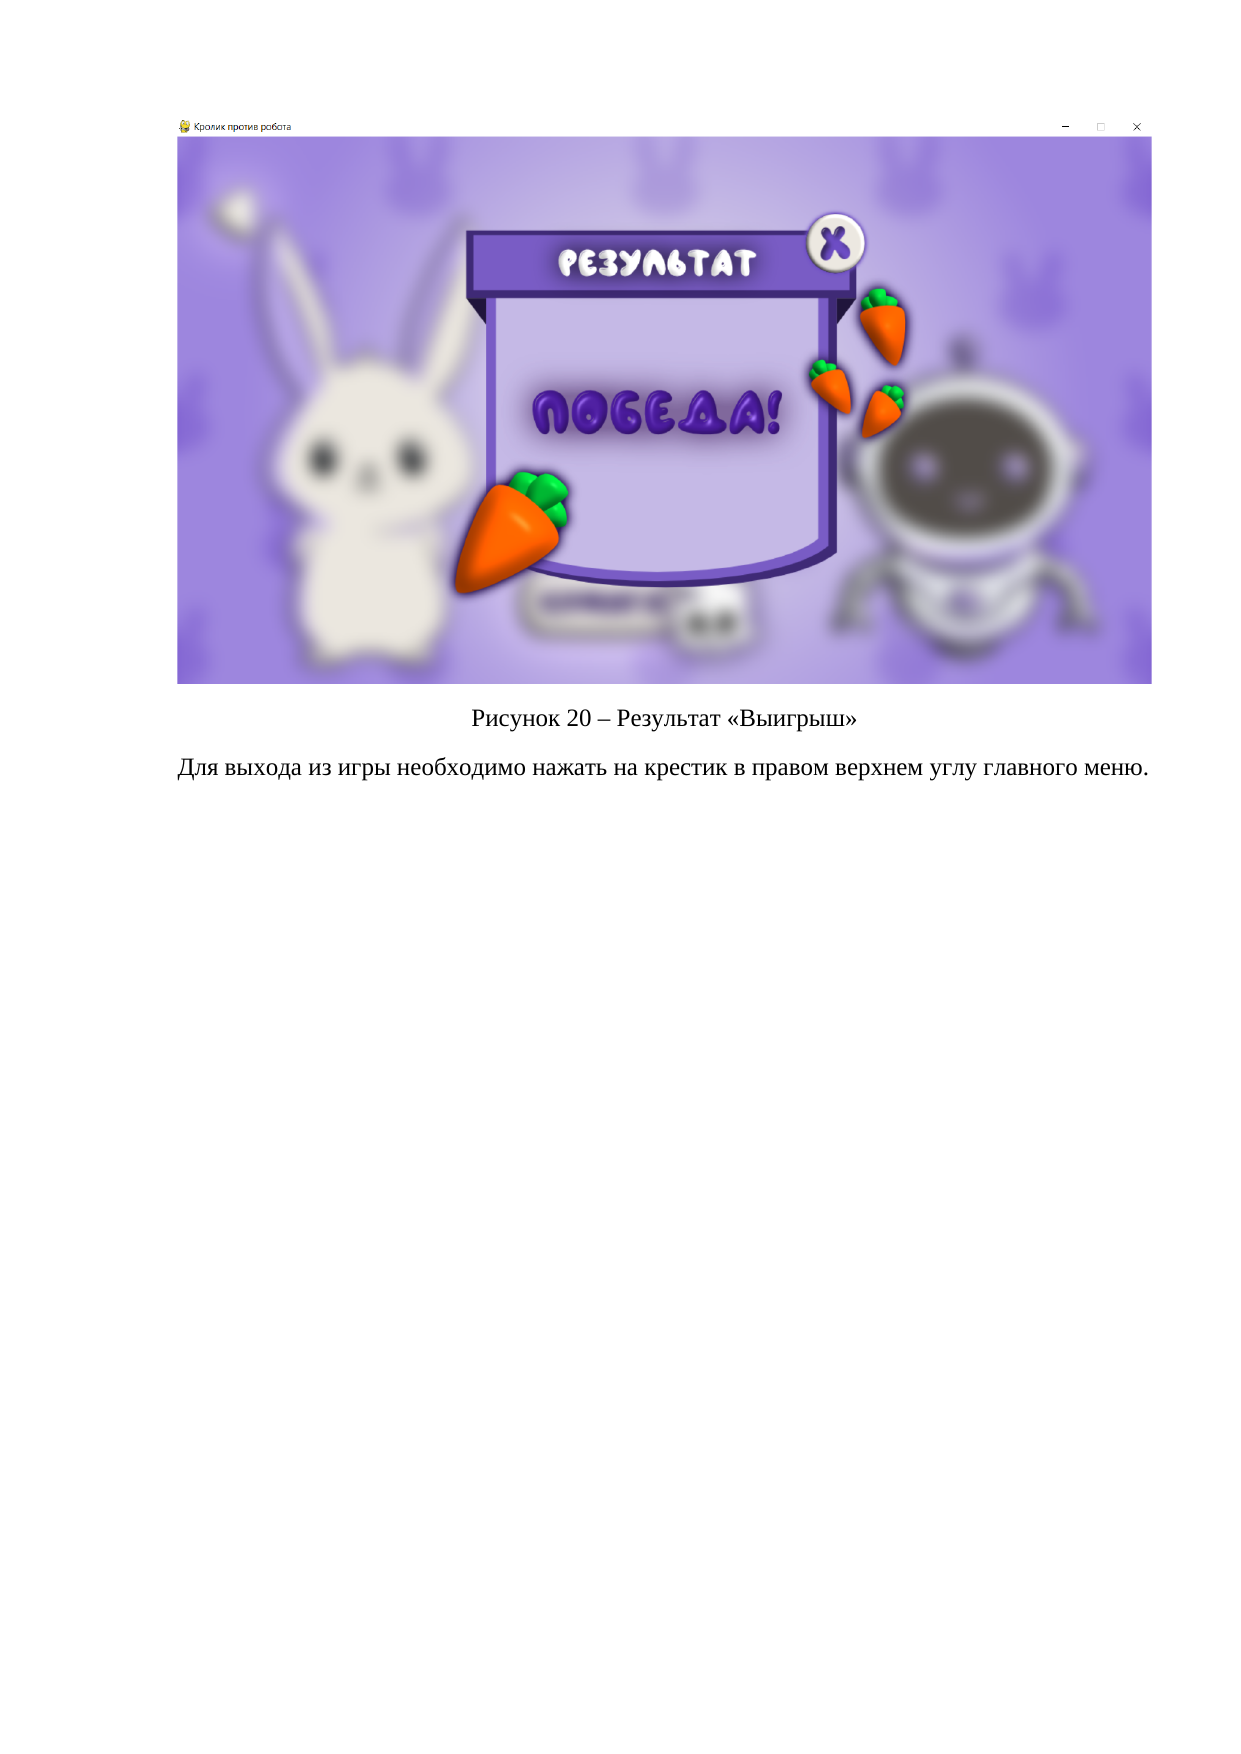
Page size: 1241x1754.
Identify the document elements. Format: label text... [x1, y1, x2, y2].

text Для выхода из игры необходимо нажать на крестик в правом верхнем углу главного меню. [177, 752, 1152, 781]
picture [177, 118, 1152, 684]
